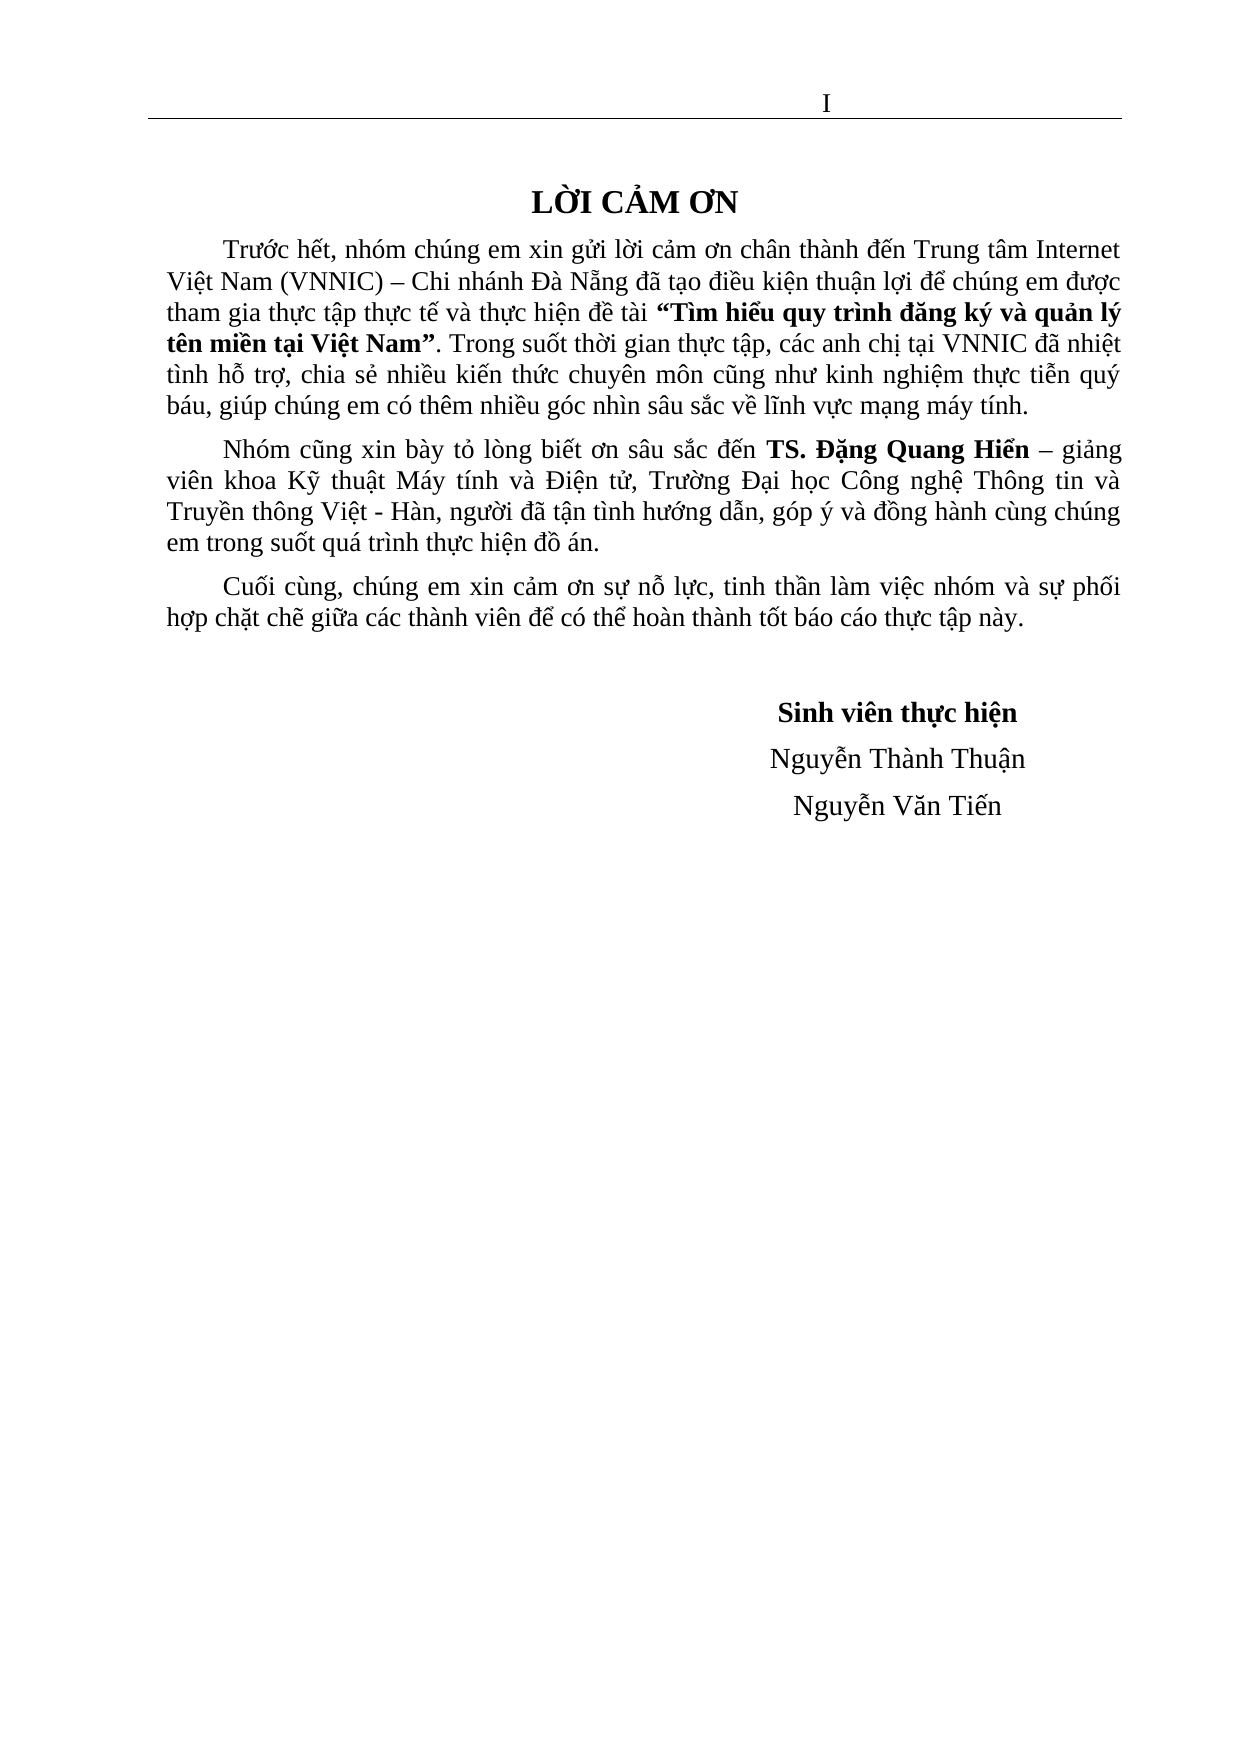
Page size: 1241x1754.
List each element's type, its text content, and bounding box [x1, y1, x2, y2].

text Sinh viên thực hiện [148, 696, 1122, 729]
text LỜI CẢM ƠN [148, 183, 1122, 221]
text Cuối cùng, chúng em xin cảm ơn sự nỗ lực, tinh thần làm việc nhóm và sự phối hợp chặt chẽ giữa các thành viên để có thể hoàn thành tốt báo cáo thực tập này. [166, 570, 1122, 632]
text Nguyễn Thành Thuận [598, 742, 1122, 775]
text Trước hết, nhóm chúng em xin gửi lời cảm ơn chân thành đến Trung tâm Internet Việt Nam (VNNIC) – Chi nhánh Đà Nẵng đã tạo điều kiện thuận lợi để chúng em được tham gia thực tập thực tế và thực hiện đề tài “Tìm hiểu quy trình đăng ký và quản lý tên miền tại Việt Nam”. Trong suốt thời gian thực tập, các anh chị tại VNNIC đã nhiệt tình hỗ trợ, chia sẻ nhiều kiến thức chuyên môn cũng như kinh nghiệm thực tiễn quý báu, giúp chúng em có thêm nhiều góc nhìn sâu sắc về lĩnh vực mạng máy tính. [166, 233, 1122, 420]
text Nguyễn Văn Tiến [598, 788, 1122, 821]
text Nhóm cũng xin bày tỏ lòng biết ơn sâu sắc đến TS. Đặng Quang Hiển – giảng viên khoa Kỹ thuật Máy tính và Điện tử, Trường Đại học Công nghệ Thông tin và Truyền thông Việt - Hàn, người đã tận tình hướng dẫn, góp ý và đồng hành cùng chúng em trong suốt quá trình thực hiện đồ án. [166, 433, 1122, 557]
